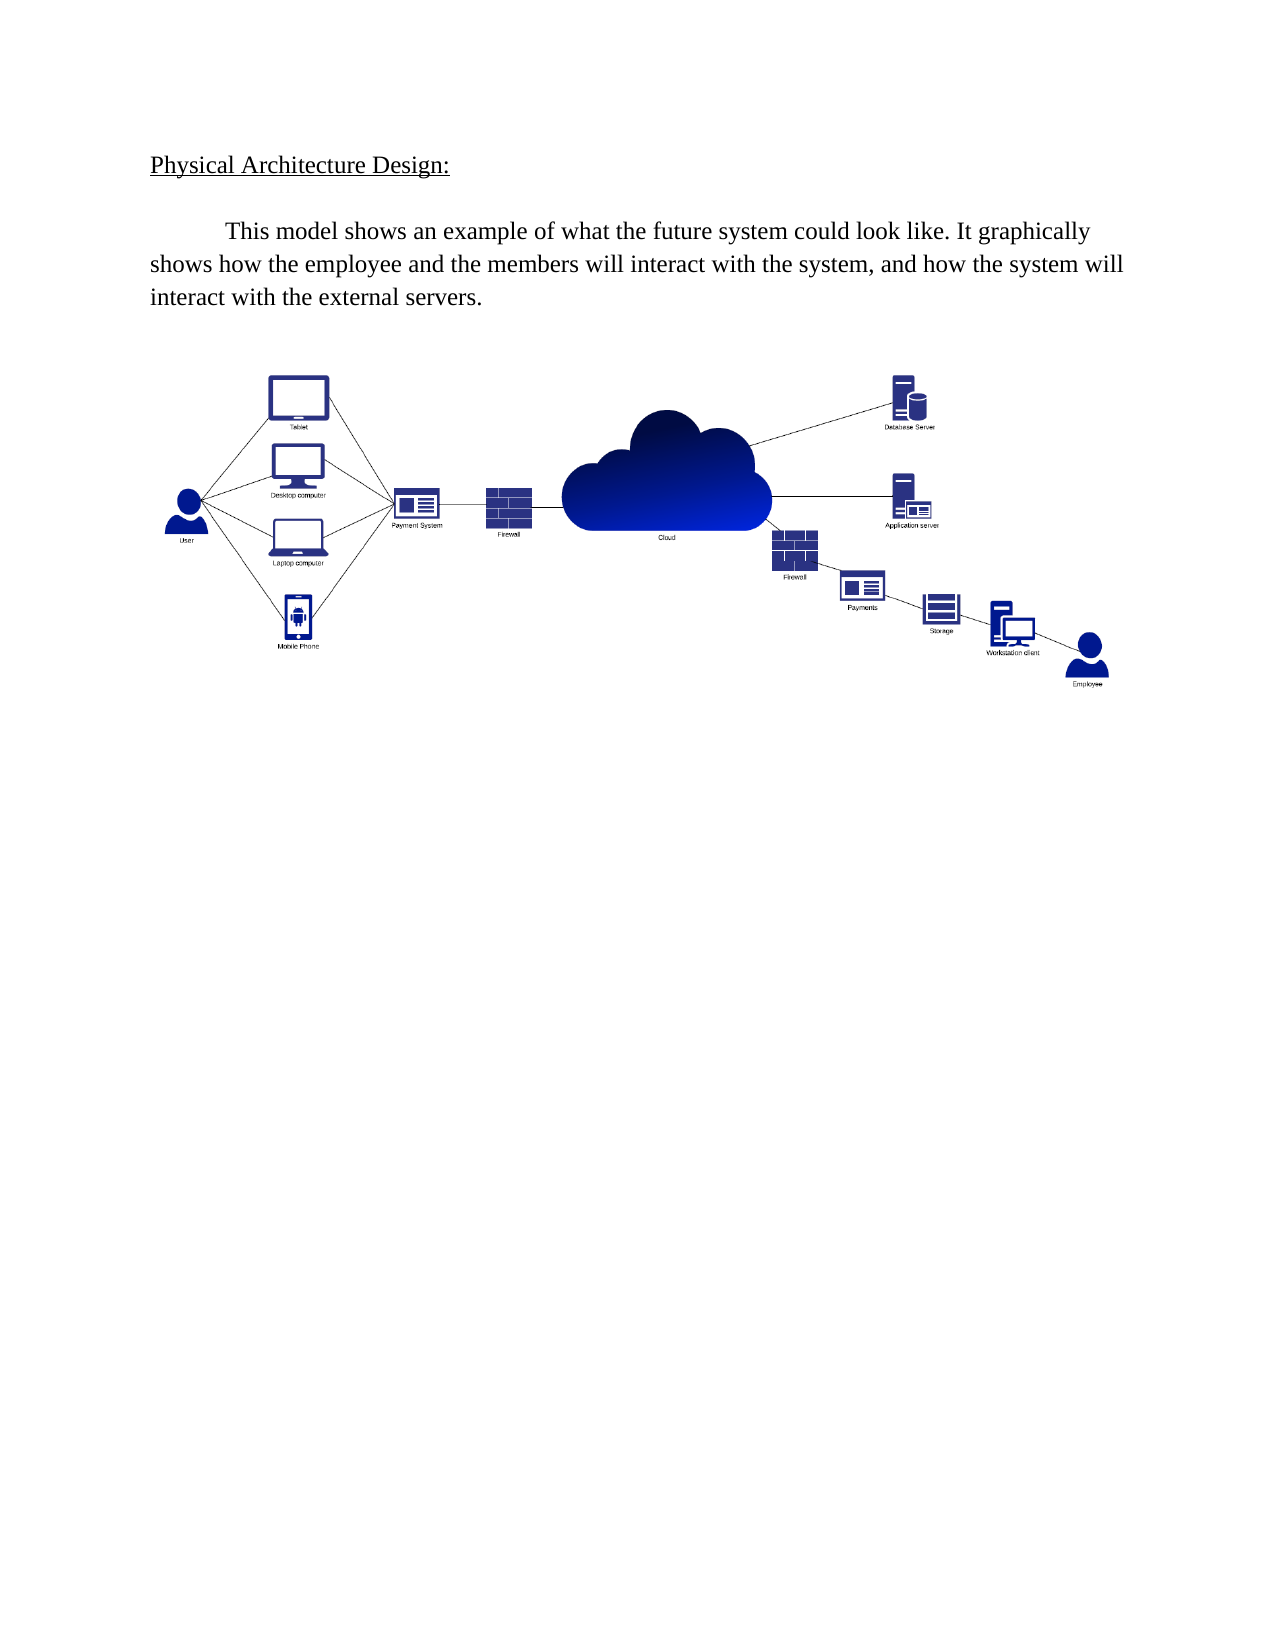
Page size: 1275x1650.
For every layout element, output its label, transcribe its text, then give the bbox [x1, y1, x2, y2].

text This model shows an example of what the future system could look like. It graphically shows how the employee and the members will interact with the system, and how the system will interact with the external servers. [150, 216, 1125, 311]
picture [150, 348, 1125, 699]
text Physical Architecture Design: [150, 150, 1125, 179]
